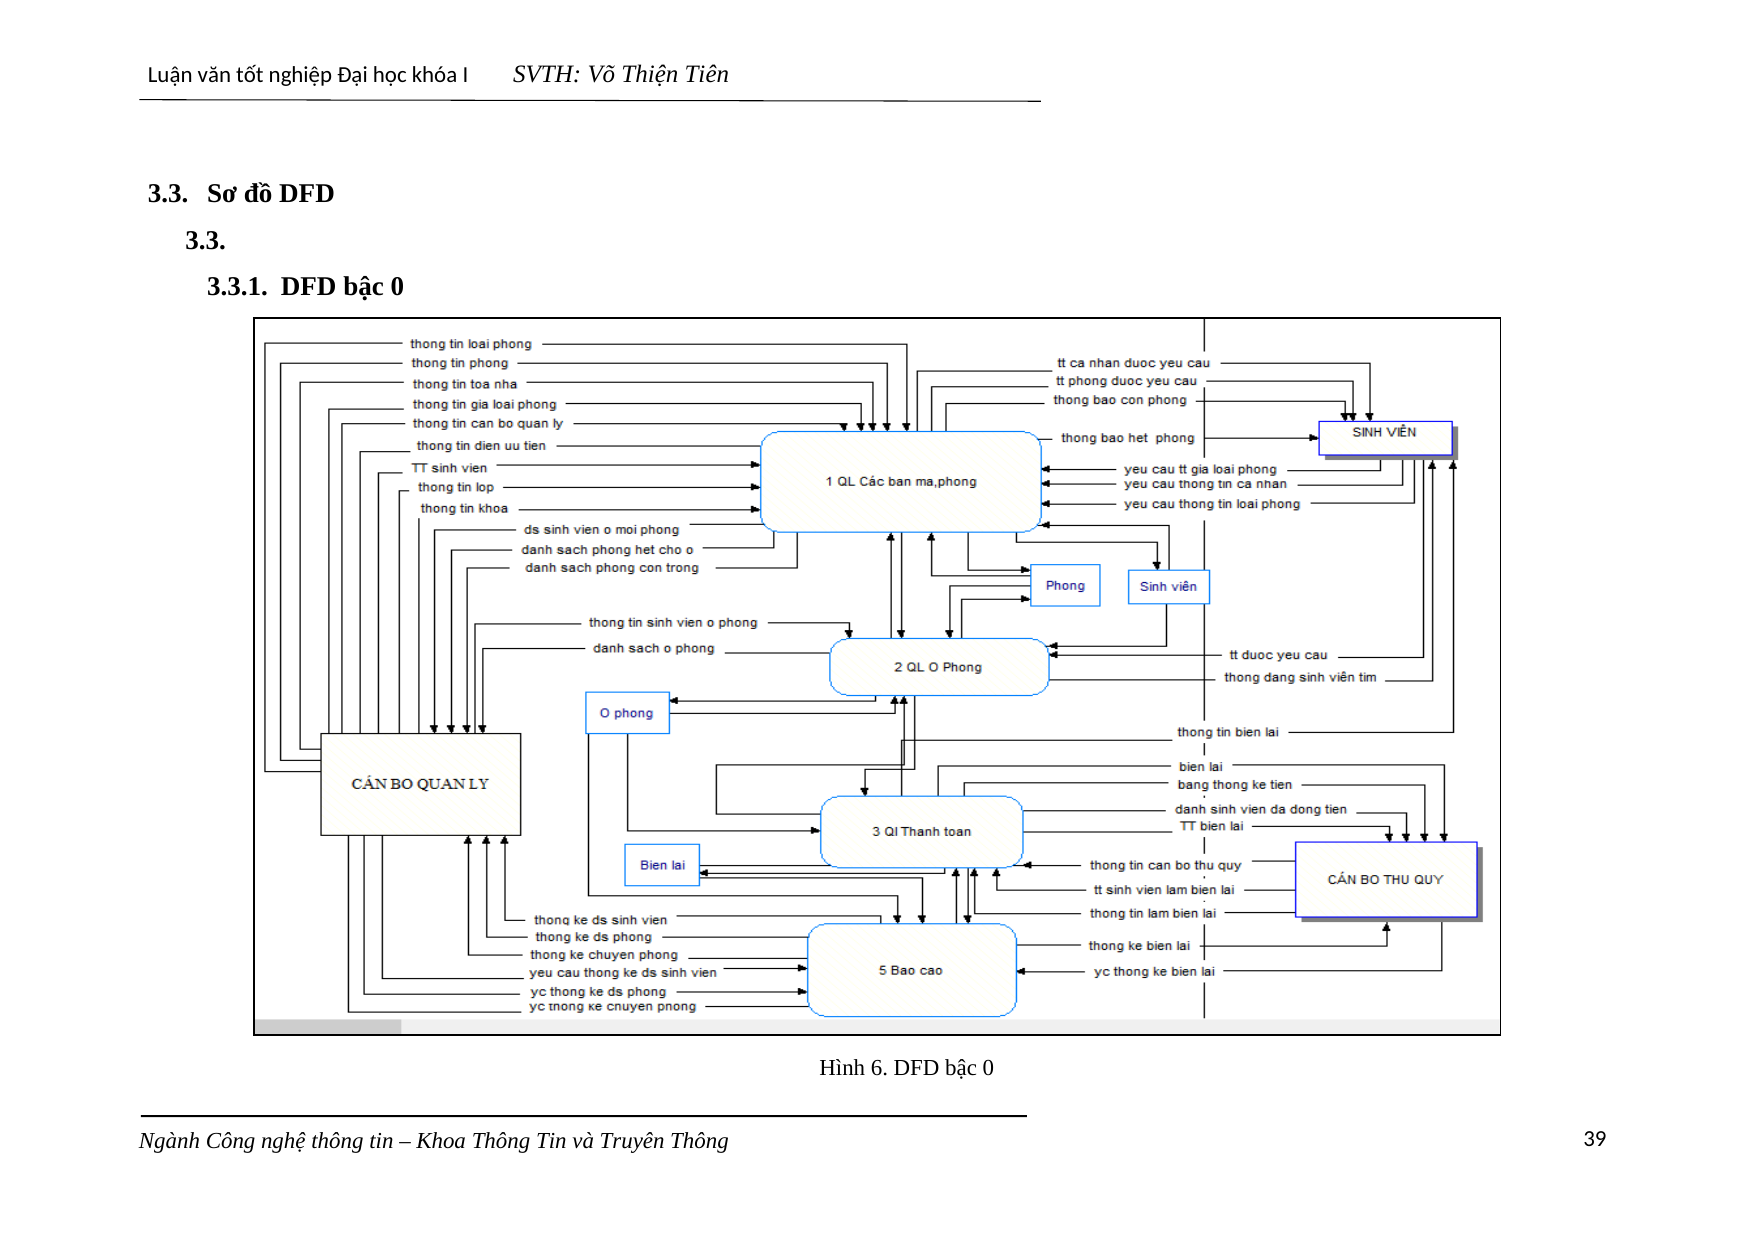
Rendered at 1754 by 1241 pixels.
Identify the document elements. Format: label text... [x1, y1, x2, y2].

text Hình 6. DFD bậc 0 [207, 1054, 1606, 1081]
text Sơ đồ DFD [148, 177, 1606, 208]
picture [255, 319, 1500, 1034]
list DFD bậc 0 [207, 271, 1606, 302]
